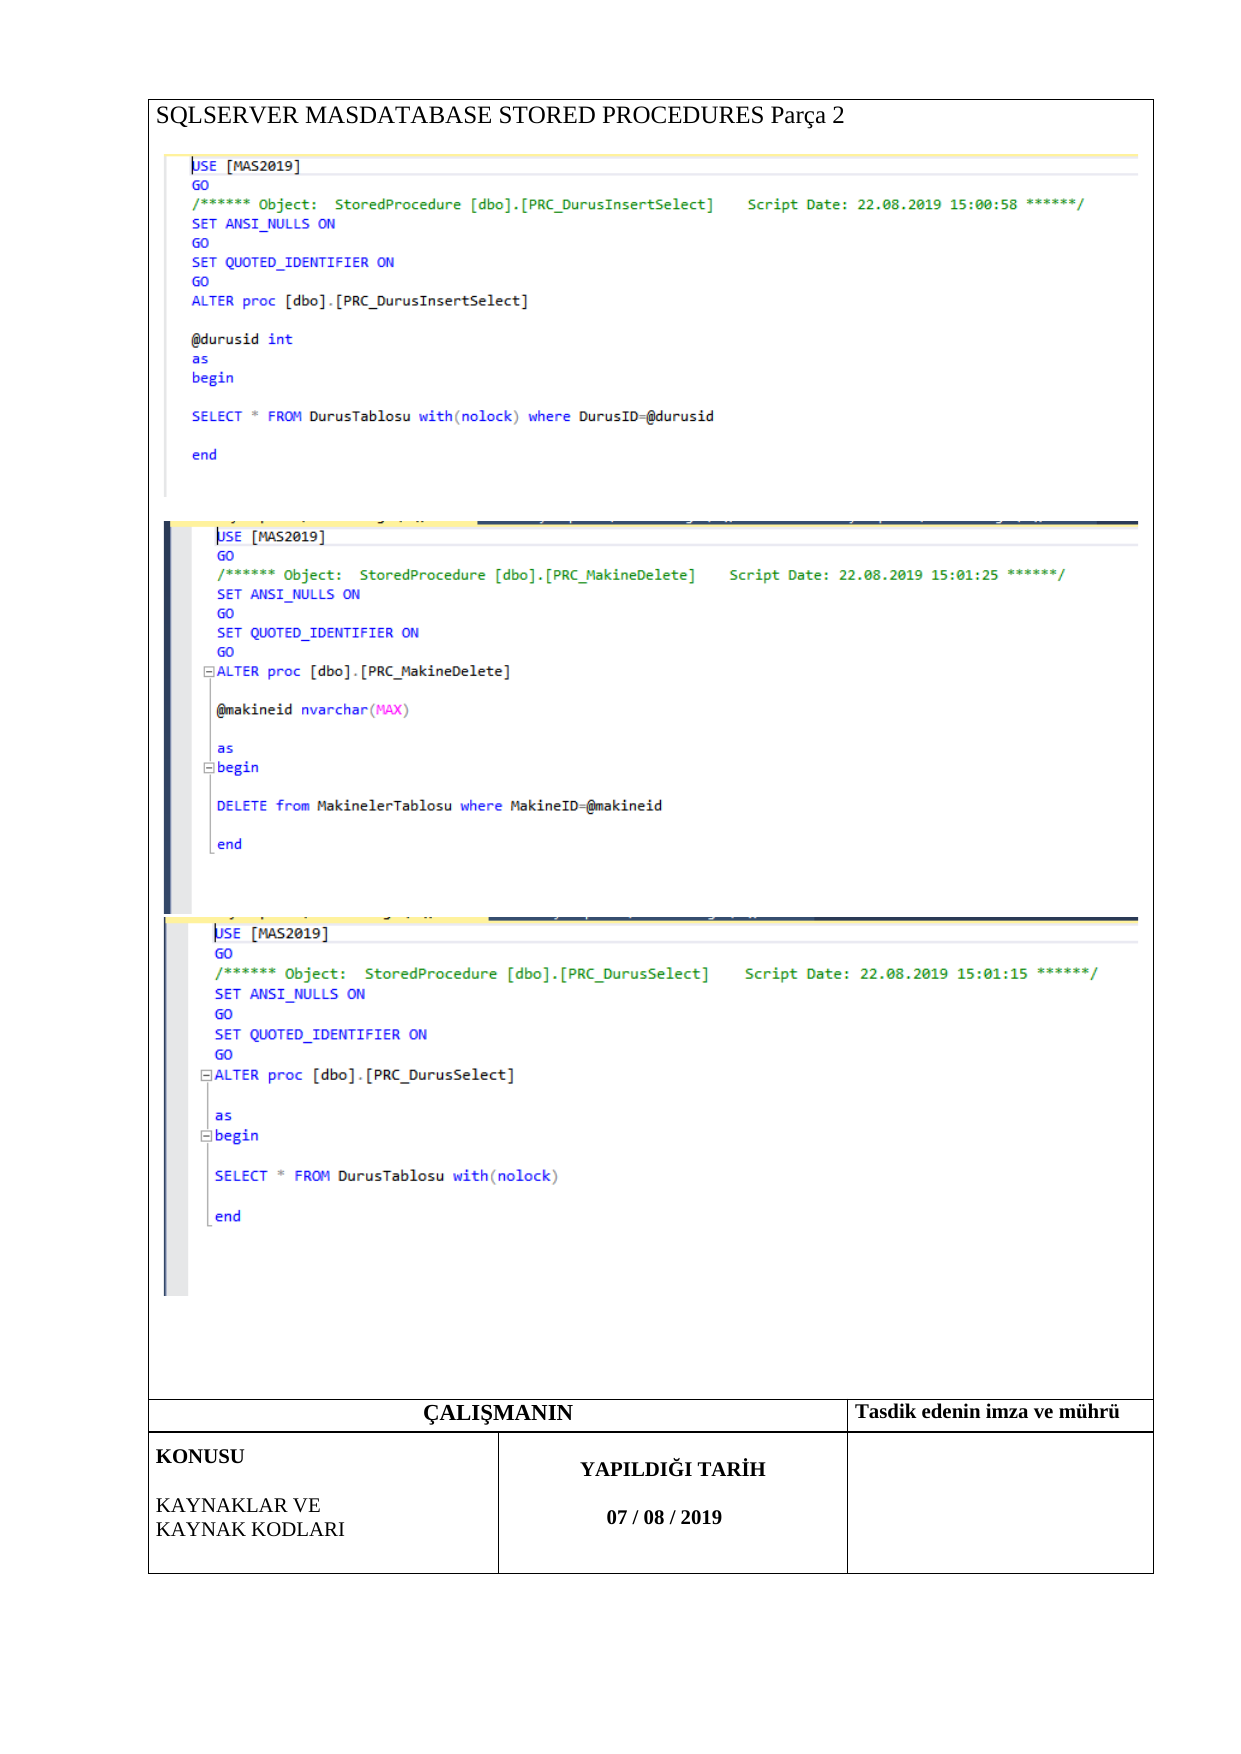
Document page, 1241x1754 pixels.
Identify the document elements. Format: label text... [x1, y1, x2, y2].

table_cell YAPILDIĞI TARİH 07 / 08 / 2019 [499, 1433, 847, 1573]
table_cell ÇALIŞMANIN [149, 1400, 847, 1431]
picture [163, 154, 1139, 497]
picture [163, 521, 1139, 914]
table_header SQLSERVER MASDATABASE STORED PROCEDURES Parça 2 [149, 100, 1153, 1398]
table_cell KONUSU KAYNAKLAR VE KAYNAK KODLARI [149, 1433, 498, 1573]
table_cell [848, 1433, 1153, 1573]
picture [163, 917, 1139, 1296]
table_cell Tasdik edenin imza ve mührü [848, 1400, 1153, 1431]
